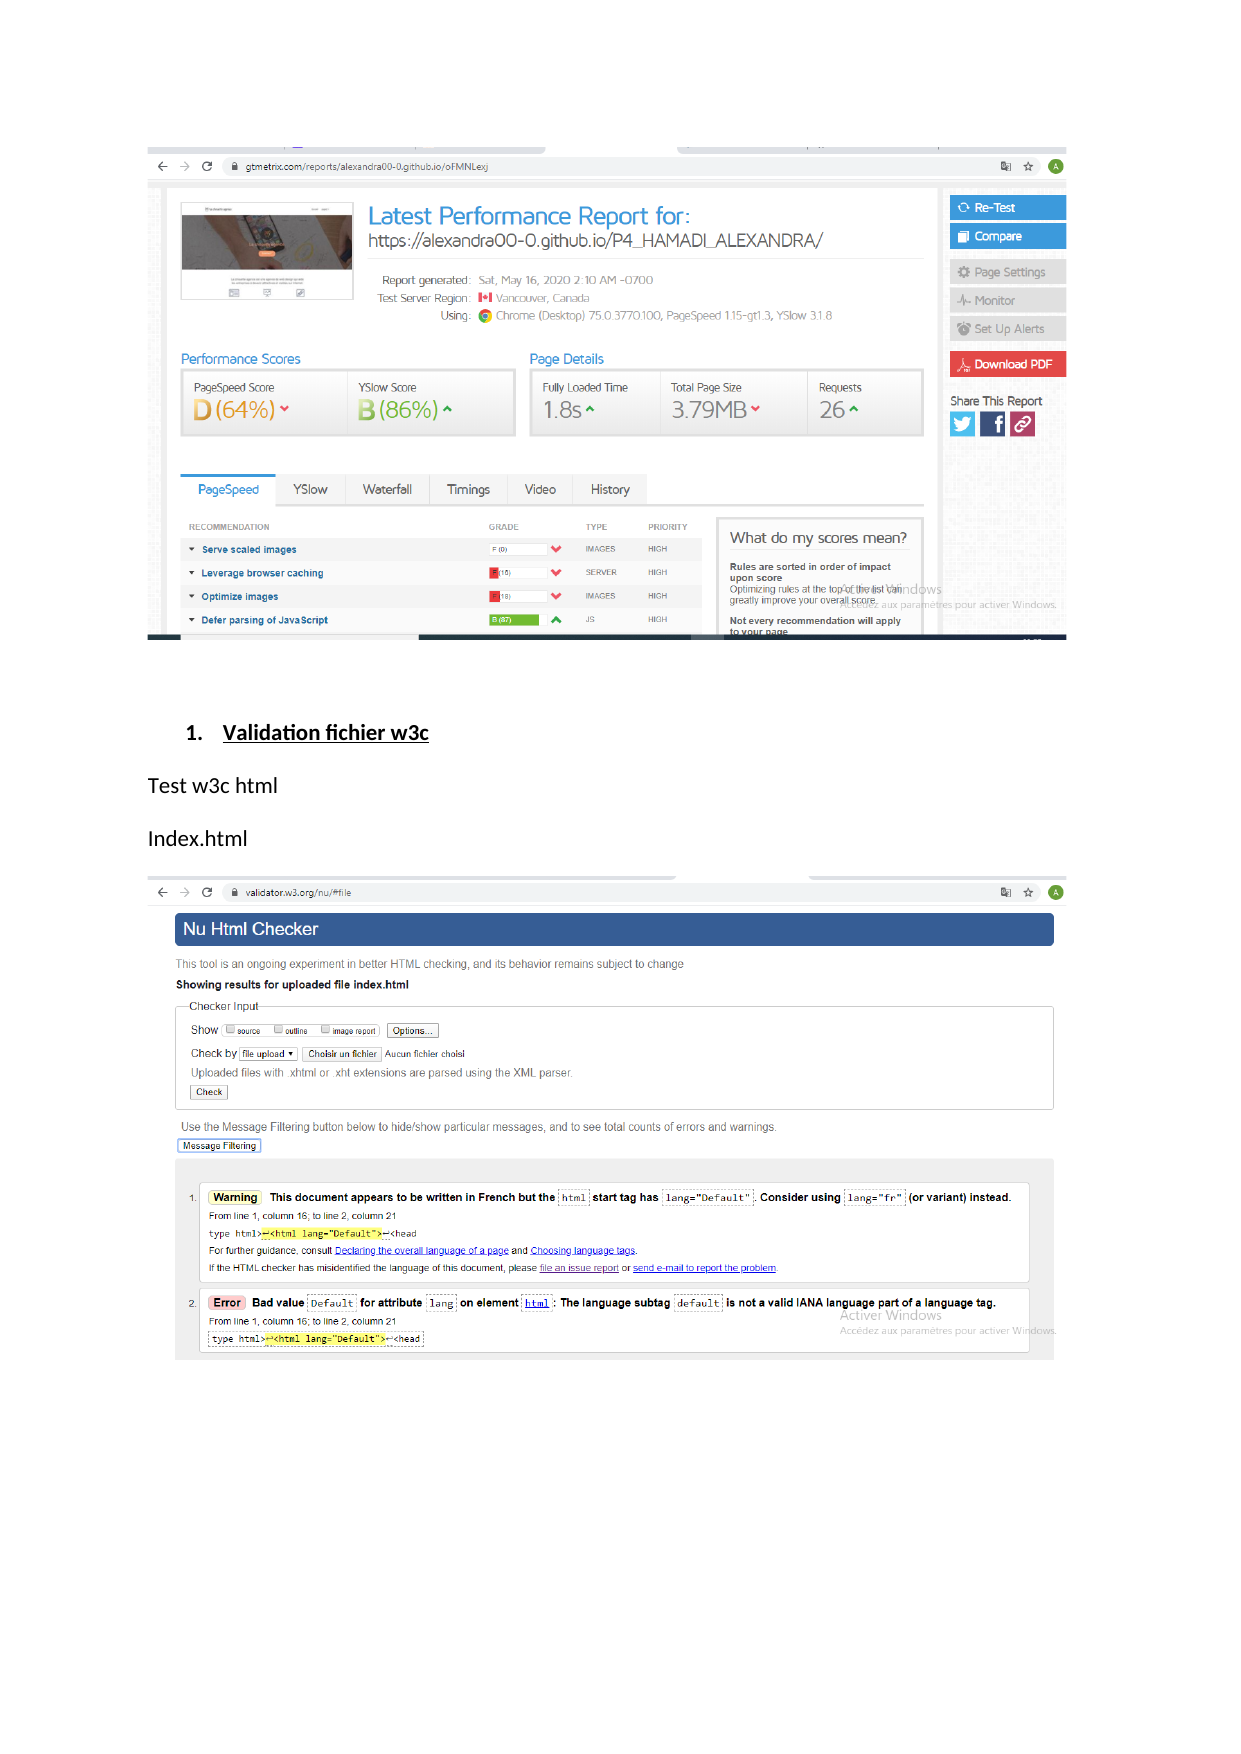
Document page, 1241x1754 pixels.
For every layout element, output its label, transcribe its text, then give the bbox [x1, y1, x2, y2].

text Test w3c html [148, 771, 1093, 799]
picture [147, 147, 1067, 640]
picture [147, 876, 1067, 1360]
text Index.html [148, 824, 1093, 852]
list Validation fichier w3c [185, 718, 1093, 746]
